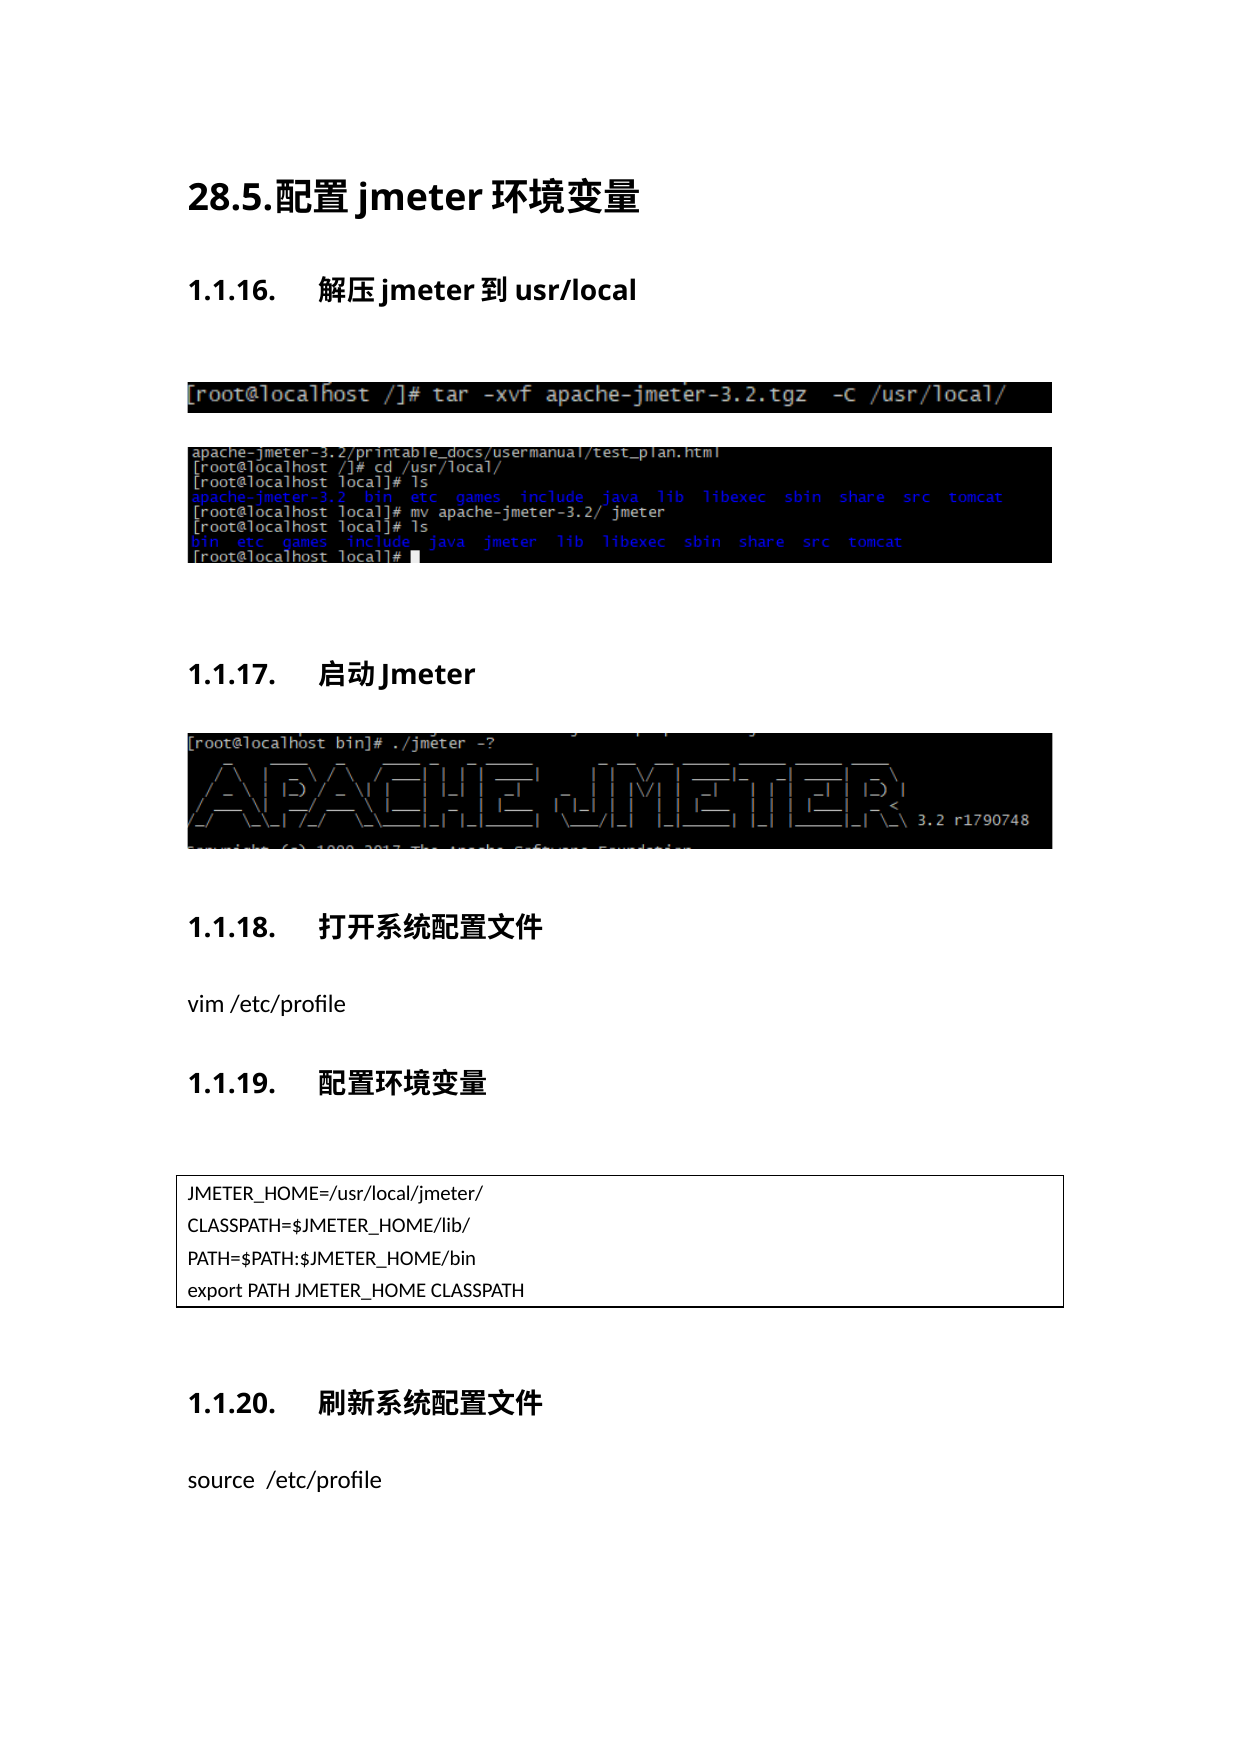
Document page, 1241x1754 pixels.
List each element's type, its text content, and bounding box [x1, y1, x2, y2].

picture [187, 447, 1052, 563]
subtitle 配置环境变量 [187, 1049, 1053, 1114]
subtitle 刷新系统配置文件 [187, 1369, 1053, 1434]
subtitle 解压jmeter到usr/local [187, 256, 1053, 321]
subtitle 打开系统配置文件 [187, 893, 1053, 958]
picture [187, 733, 1053, 849]
subtitle 启动Jmeter [187, 639, 1053, 704]
text vim /etc/profile [187, 987, 1053, 1019]
picture [187, 382, 1052, 413]
subtitle 配置jmeter环境变量 [187, 162, 1053, 227]
text source /etc/profile [187, 1463, 1053, 1496]
table_header JMETER_HOME=/usr/local/jmeter/ CLASSPATH=$JMETER_HOME/lib/ PATH=$PATH:$JMETER_HOME/bin export PATH JMETER_HOME CLASSPATH [177, 1176, 1063, 1306]
